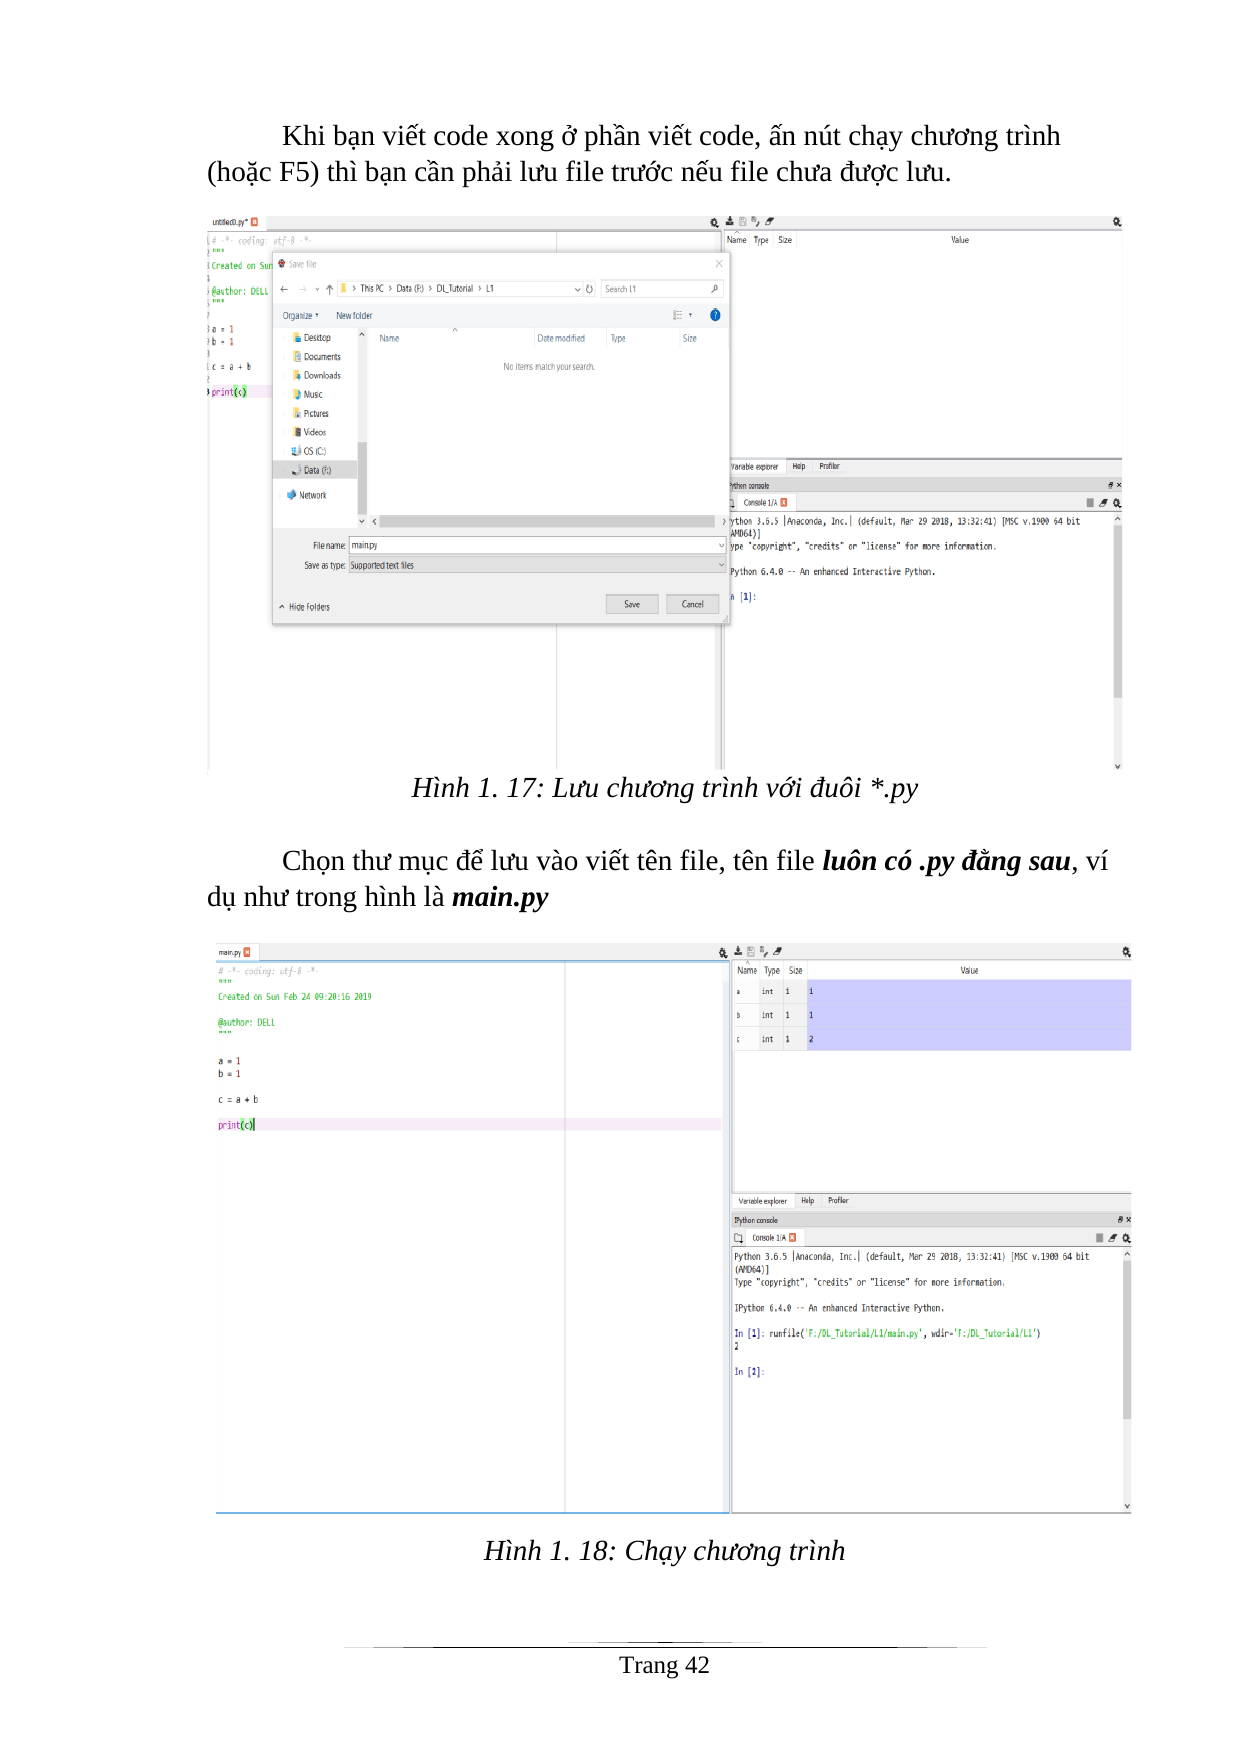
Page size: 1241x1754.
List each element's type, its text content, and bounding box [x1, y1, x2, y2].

picture [216, 943, 1132, 1514]
picture [207, 216, 1123, 769]
text Chọn thư mục để lưu vào viết tên file, tên file luôn có .py đằng sau, ví dụ như trong hình là main.py [207, 843, 1122, 912]
text Khi bạn viết code xong ở phần viết code, ấn nút chạy chương trình (hoặc F5) thì bạn cần phải lưu file trước nếu file chưa được lưu. [207, 118, 1122, 188]
